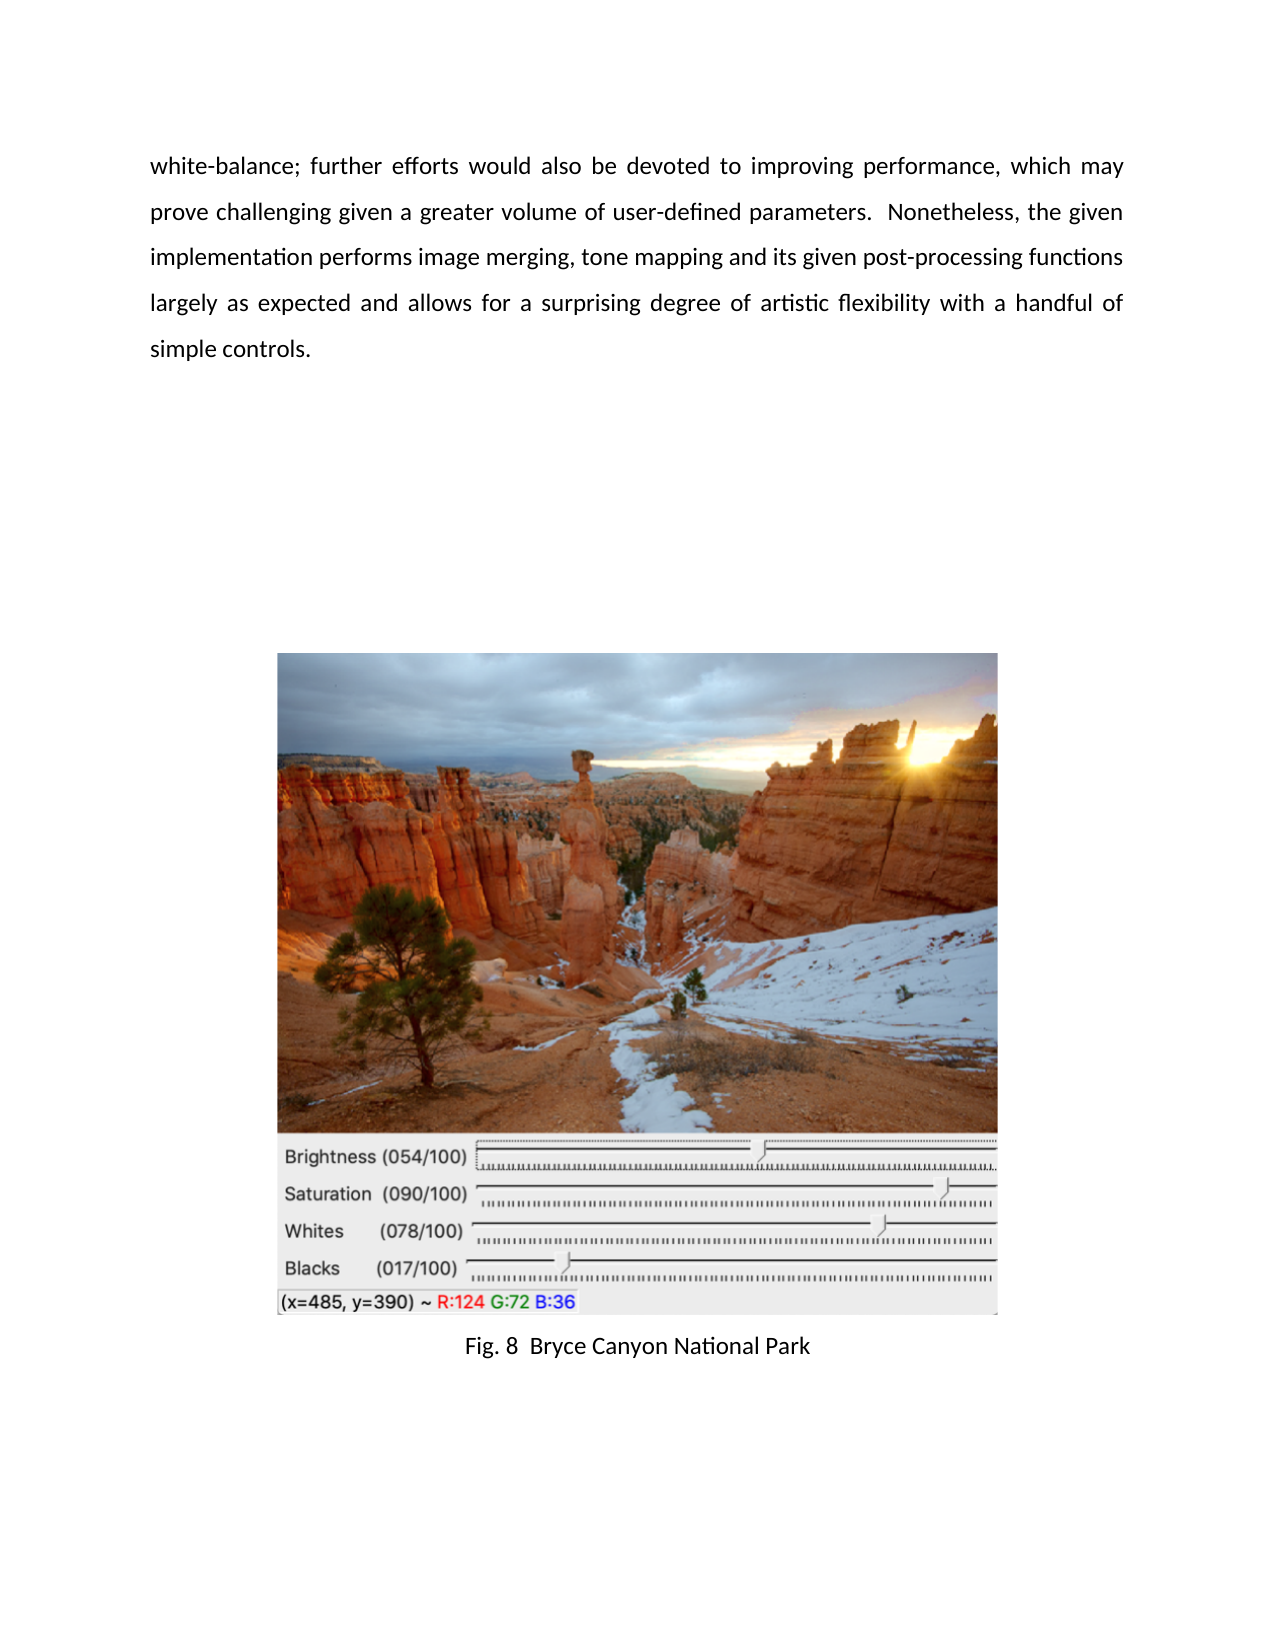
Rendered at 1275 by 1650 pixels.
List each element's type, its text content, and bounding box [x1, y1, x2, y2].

picture [277, 653, 998, 1315]
text Fig. 8 Bryce Canyon National Park [150, 1330, 1125, 1360]
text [150, 150, 1125, 363]
